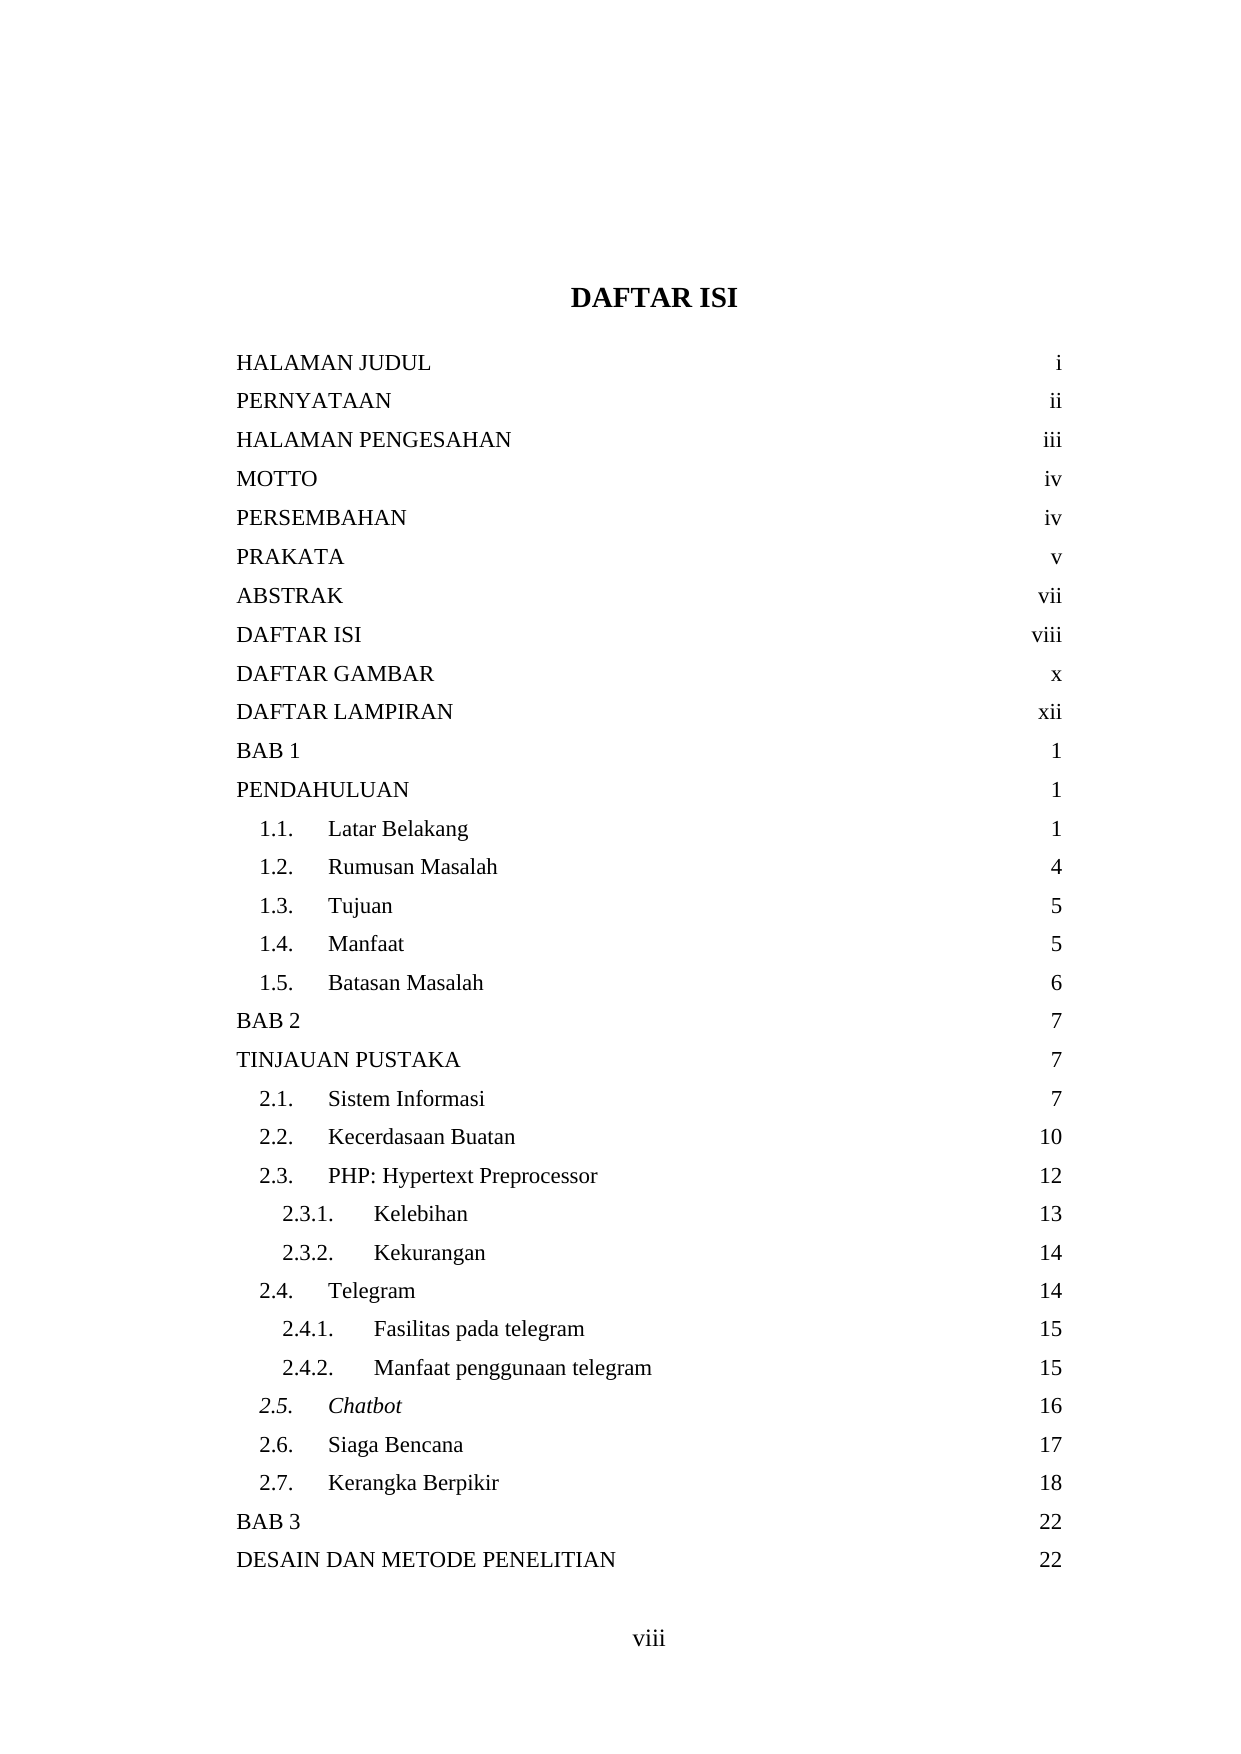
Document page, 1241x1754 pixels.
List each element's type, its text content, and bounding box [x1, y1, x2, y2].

text DAFTAR LAMPIRAN xii [236, 698, 1063, 725]
text 2.3.1. Kelebihan 13 [282, 1200, 1063, 1227]
text BAB 1 1 [236, 737, 1063, 764]
text DESAIN DAN METODE PENELITIAN 22 [236, 1547, 1063, 1573]
text MOTTO iv [236, 465, 1063, 492]
text PENDAHULUAN 1 [236, 776, 1063, 802]
text 2.5. Chatbot 16 [259, 1392, 1063, 1419]
text DAFTAR GAMBAR x [236, 659, 1063, 686]
text 1.4. Manfaat 5 [259, 930, 1063, 957]
text 2.4.2. Manfaat penggunaan telegram 15 [282, 1354, 1063, 1380]
subtitle DAFTAR ISI [247, 280, 1062, 313]
text BAB 2 7 [236, 1007, 1063, 1033]
text HALAMAN JUDUL i [236, 349, 1063, 375]
text 2.3. PHP: Hypertext Preprocessor 12 [259, 1162, 1063, 1188]
text 2.6. Siaga Bencana 17 [259, 1431, 1063, 1457]
text 1.1. Latar Belakang 1 [259, 815, 1063, 841]
text 2.1. Sistem Informasi 7 [259, 1085, 1063, 1111]
text 2.3.2. Kekurangan 14 [282, 1239, 1063, 1265]
text PERSEMBAHAN iv [236, 504, 1063, 531]
text PERNYATAAN ii [236, 388, 1063, 414]
text 1.2. Rumusan Masalah 4 [259, 853, 1063, 880]
text BAB 3 22 [236, 1508, 1063, 1534]
text 2.4. Telegram 14 [259, 1277, 1063, 1303]
text 2.4.1. Fasilitas pada telegram 15 [282, 1316, 1063, 1342]
text 1.3. Tujuan 5 [259, 892, 1063, 918]
text 2.2. Kecerdasaan Buatan 10 [259, 1123, 1063, 1150]
text 2.7. Kerangka Berpikir 18 [259, 1469, 1063, 1496]
text ABSTRAK vii [236, 582, 1063, 608]
text 1.5. Batasan Masalah 6 [259, 969, 1063, 995]
text PRAKATA v [236, 543, 1063, 569]
text TINJAUAN PUSTAKA 7 [236, 1046, 1063, 1072]
text HALAMAN PENGESAHAN iii [236, 426, 1063, 453]
text DAFTAR ISI viii [236, 621, 1063, 647]
